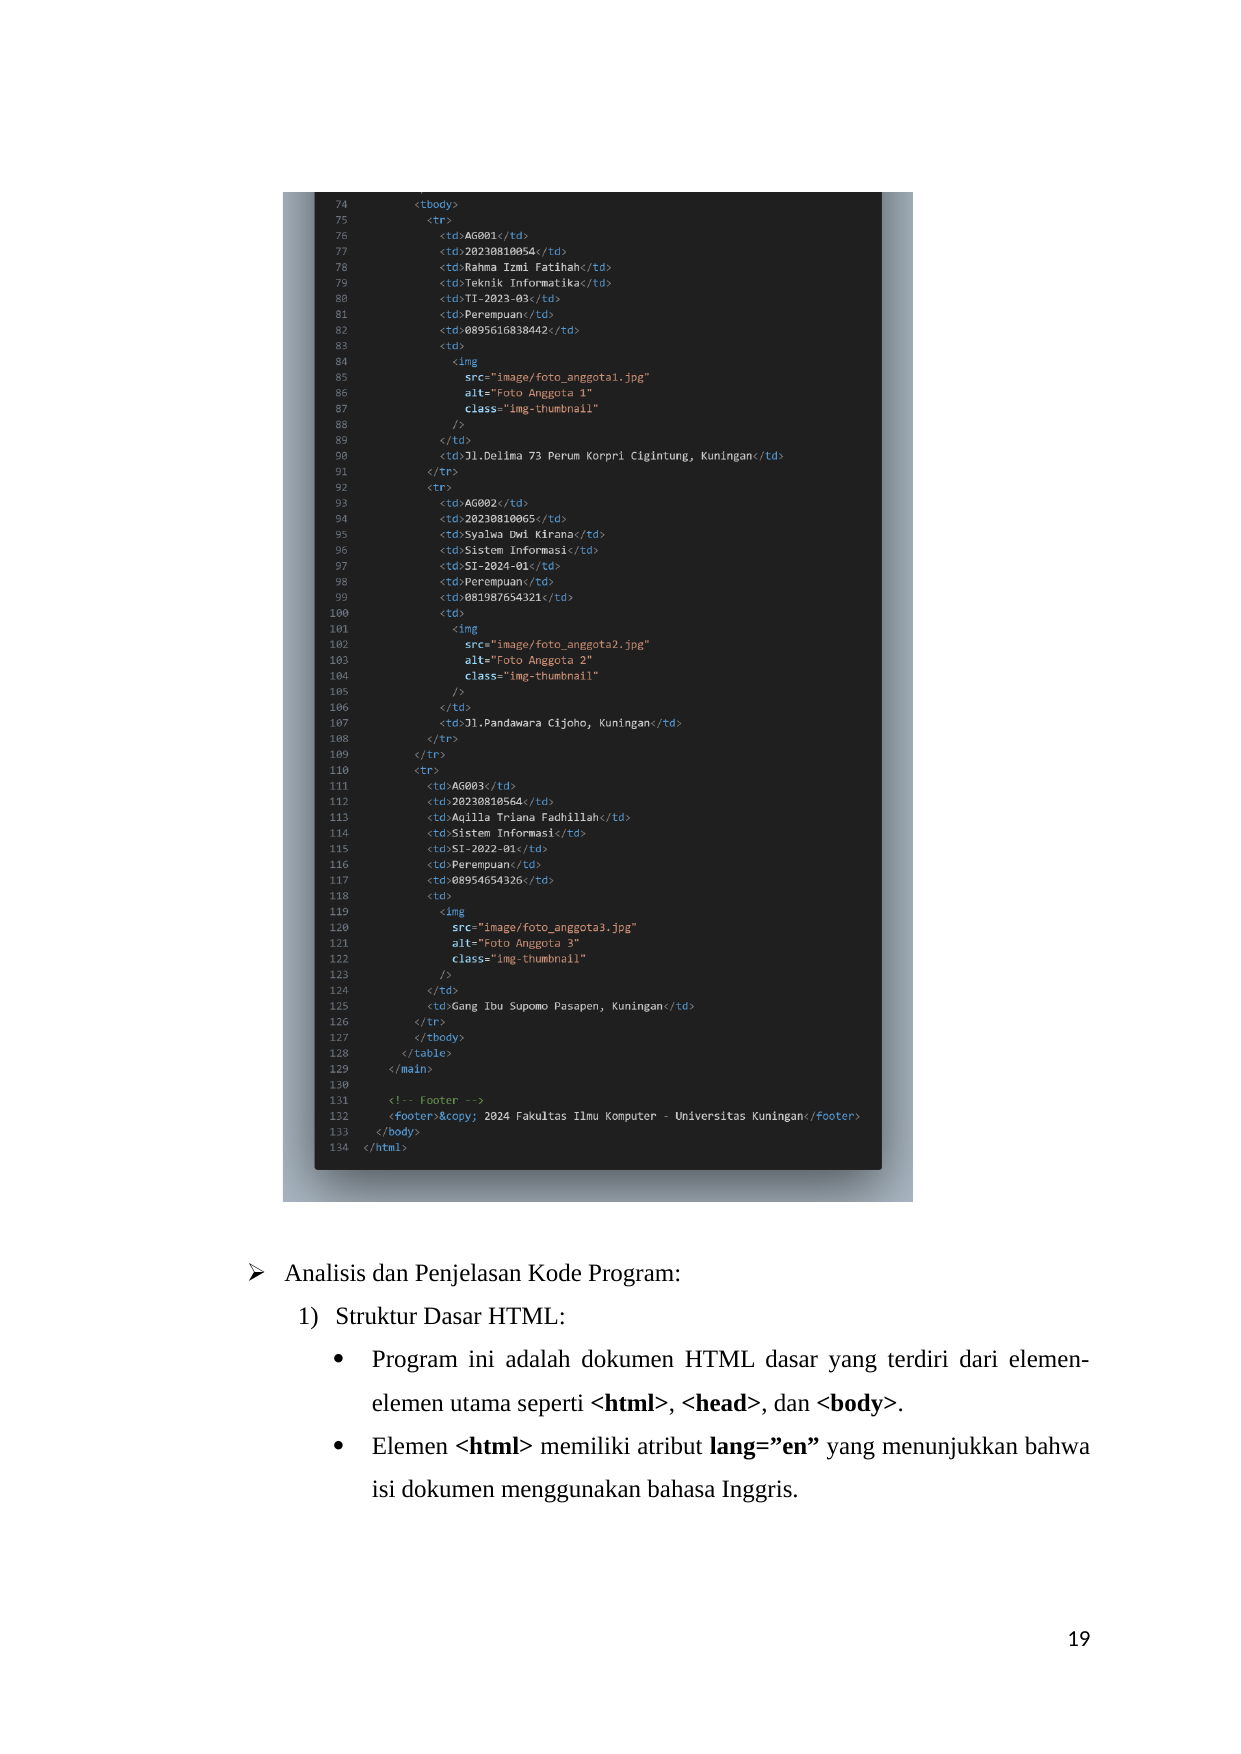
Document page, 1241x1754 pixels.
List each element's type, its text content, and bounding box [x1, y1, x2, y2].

list Elemen <html> memiliki atribut lang=”en” yang menunjukkan bahwa isi dokumen menggunakan bahasa Inggris. [334, 1431, 1090, 1503]
list Program ini adalah dokumen HTML dasar yang terdiri dari elemen-elemen utama seperti <html>, <head>, dan <body>. [334, 1344, 1090, 1416]
list Struktur Dasar HTML: [298, 1301, 1090, 1330]
picture [282, 192, 913, 1202]
list Analisis dan Penjelasan Kode Program: [247, 1258, 1090, 1287]
